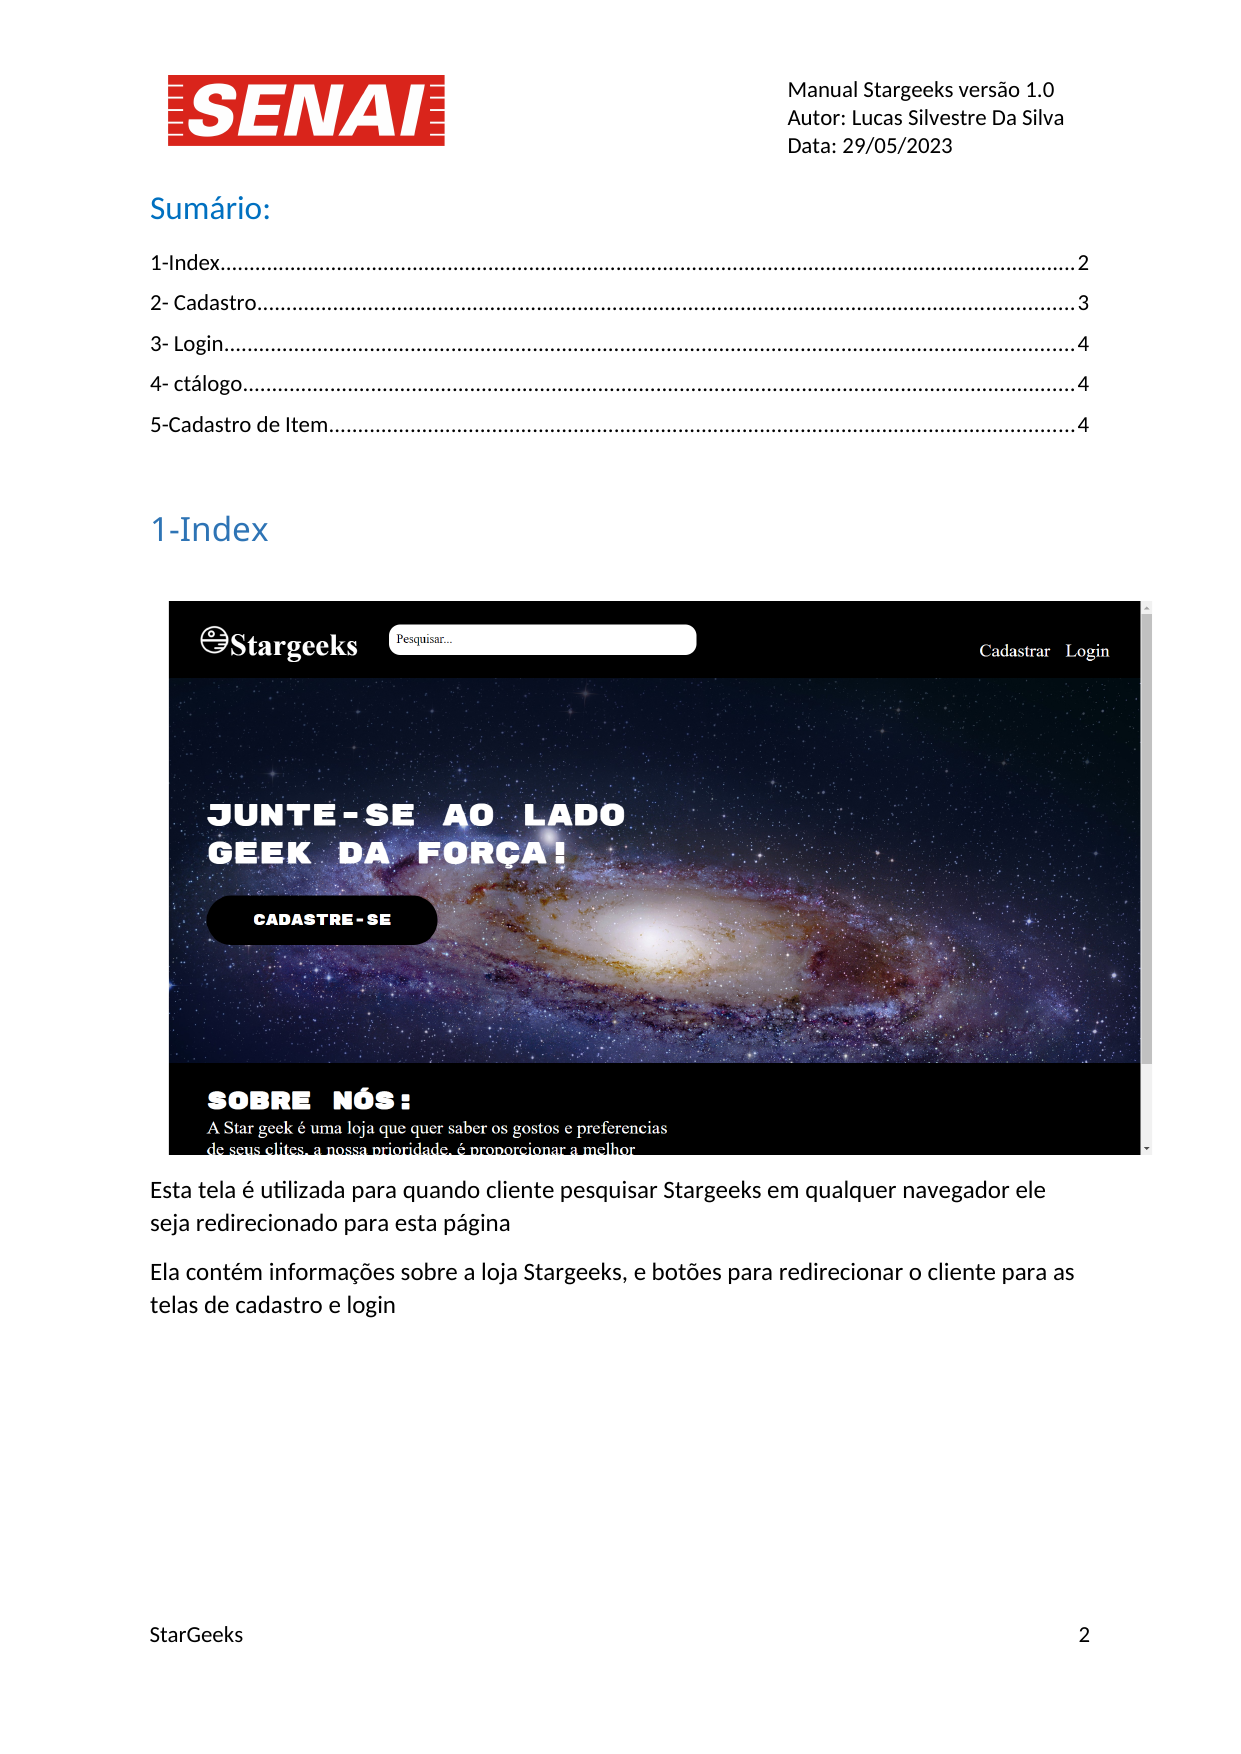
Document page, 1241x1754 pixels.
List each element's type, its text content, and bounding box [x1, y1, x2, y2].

text Sumário: [150, 187, 1090, 228]
text Ela contém informações sobre a loja Stargeeks, e botões para redirecionar o cliente para as telas de cadastro e login [150, 1256, 1090, 1320]
text Esta tela é utilizada para quando cliente pesquisar Stargeeks em qualquer navegador ele seja redirecionado para esta página [150, 1174, 1090, 1237]
subtitle 1-Index [150, 506, 1090, 551]
